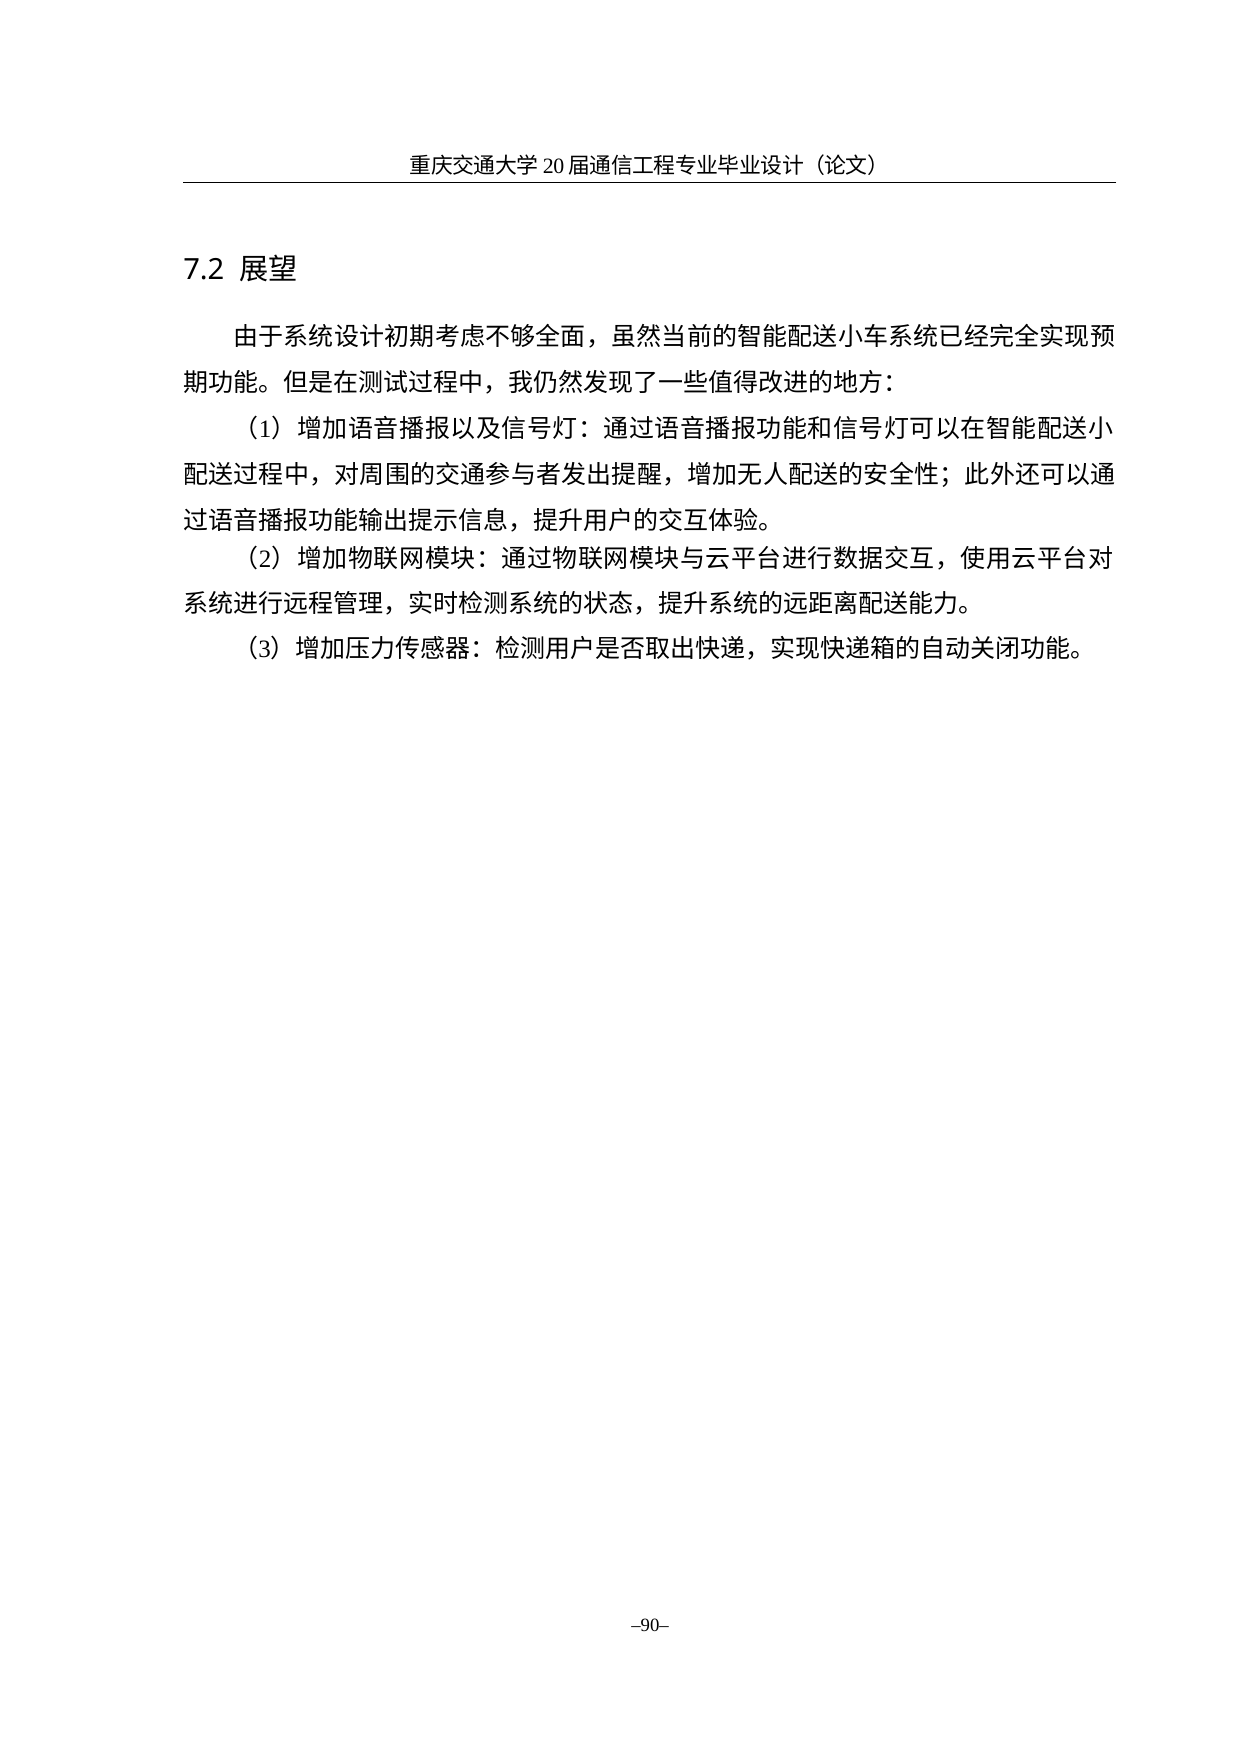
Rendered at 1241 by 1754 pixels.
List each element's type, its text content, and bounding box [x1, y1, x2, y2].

text （1）增加语音播报以及信号灯：通过语音播报功能和信号灯可以在智能配送小配送过程中，对周围的交通参与者发出提醒，增加无人配送的安全性；此外还可以通过语音播报功能输出提示信息，提升用户的交互体验。 [183, 401, 1116, 538]
text （3）增加压力传感器：检测用户是否取出快递，实现快递箱的自动关闭功能。 [183, 629, 1116, 665]
text 由于系统设计初期考虑不够全面，虽然当前的智能配送小车系统已经完全实现预期功能。但是在测试过程中，我仍然发现了一些值得改进的地方： [183, 309, 1116, 401]
text （2）增加物联网模块：通过物联网模块与云平台进行数据交互，使用云平台对系统进行远程管理，实时检测系统的状态，提升系统的远距离配送能力。 [183, 538, 1116, 620]
subtitle 7.2 展望 [183, 246, 1116, 288]
